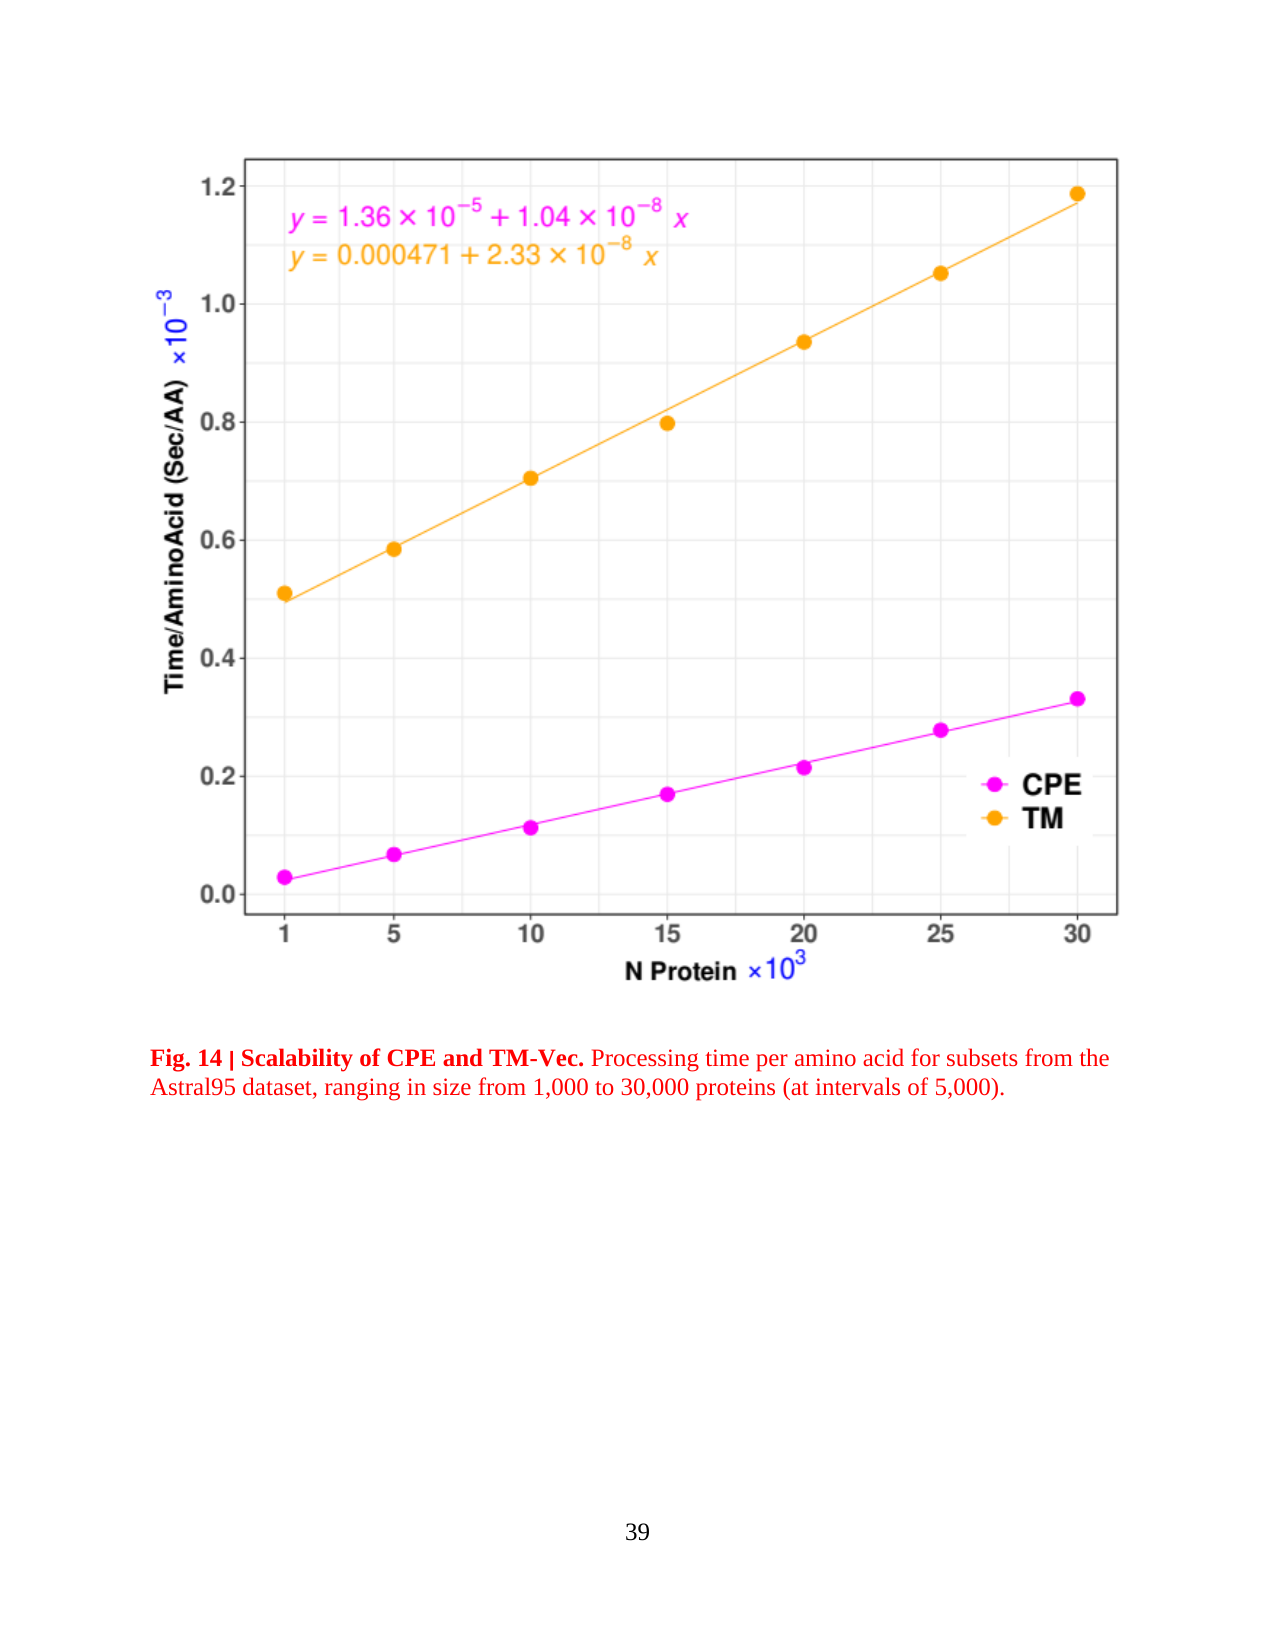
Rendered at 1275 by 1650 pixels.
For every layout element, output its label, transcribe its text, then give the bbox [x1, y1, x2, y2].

text Fig. 14 | Scalability of CPE and TM-Vec. Processing time per amino acid for subsets from the Astral95 dataset, ranging in size from 1,000 to 30,000 proteins (at intervals of 5,000). [150, 1043, 1125, 1101]
